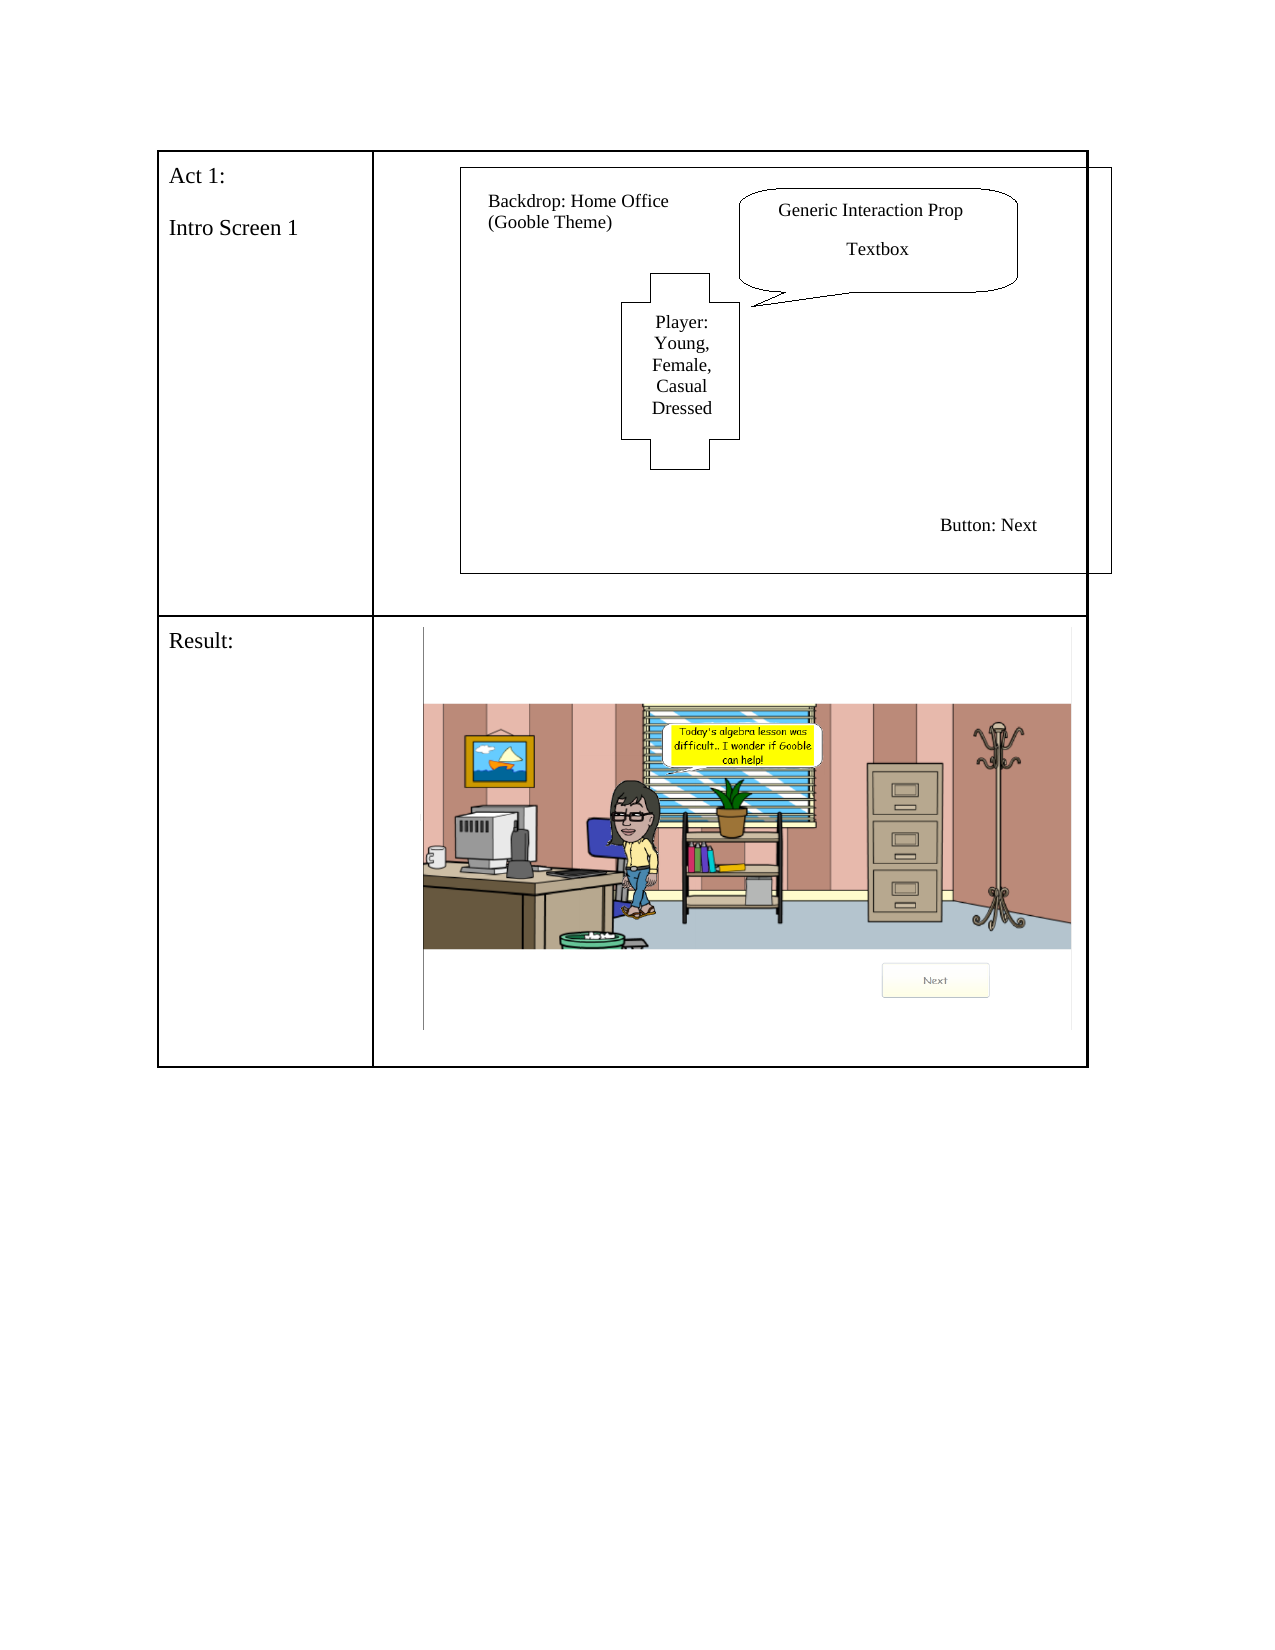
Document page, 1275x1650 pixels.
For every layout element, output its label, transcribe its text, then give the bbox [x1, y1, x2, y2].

table_cell [374, 617, 1086, 1066]
table_cell Result: [159, 617, 372, 1066]
table_header [374, 152, 1086, 615]
table_header Act 1: Intro Screen 1 [159, 152, 372, 615]
picture [420, 627, 1072, 1030]
